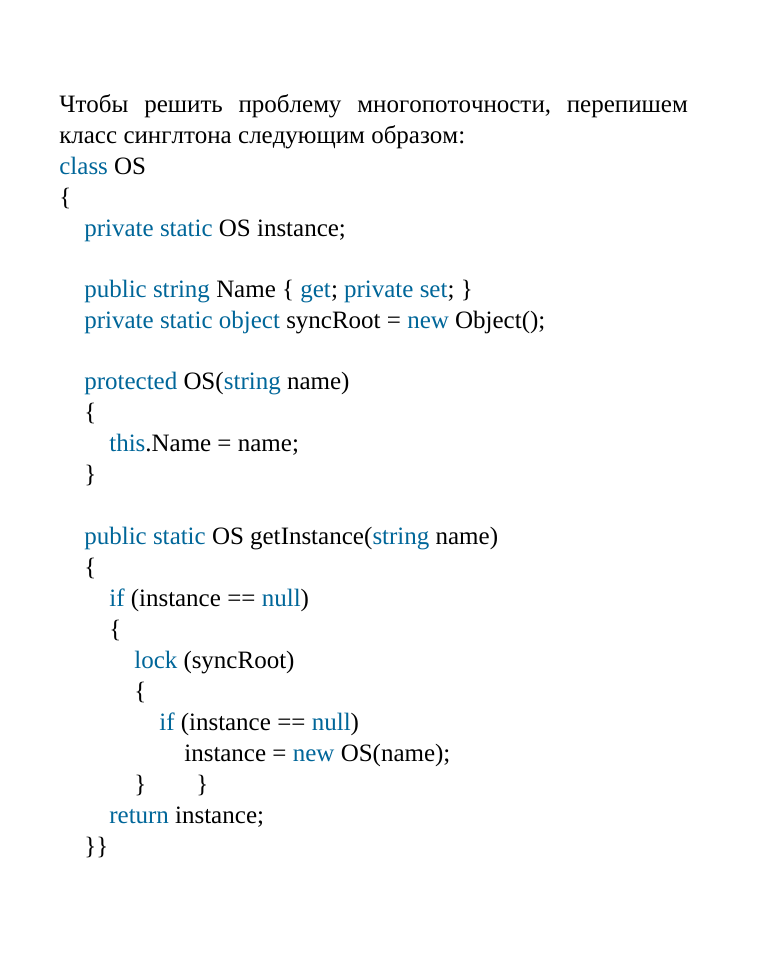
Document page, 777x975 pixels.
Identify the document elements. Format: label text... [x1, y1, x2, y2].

text private static OS instance; [59, 213, 688, 242]
text instance = new OS(name); [59, 738, 688, 767]
text protected OS(string name) [59, 366, 688, 395]
text Чтобы решить проблему многопоточности, перепишем класс синглтона следующим образом: [59, 89, 688, 148]
text this.Name = name; [59, 428, 688, 457]
text { [59, 552, 688, 581]
text lock (syncRoot) [59, 645, 688, 674]
text { [59, 397, 688, 426]
text return instance; [59, 800, 688, 829]
text { [59, 676, 688, 705]
text if (instance == null) [59, 707, 688, 736]
text }} [59, 831, 688, 860]
text public static OS getInstance(string name) [59, 521, 688, 549]
text } [59, 459, 688, 488]
text class OS [59, 151, 688, 179]
text if (instance == null) [59, 583, 688, 612]
text } } [59, 769, 688, 798]
text { [59, 182, 688, 211]
text public string Name { get; private set; } [59, 274, 688, 303]
text private static object syncRoot = new Object(); [59, 305, 688, 334]
text { [59, 614, 688, 643]
